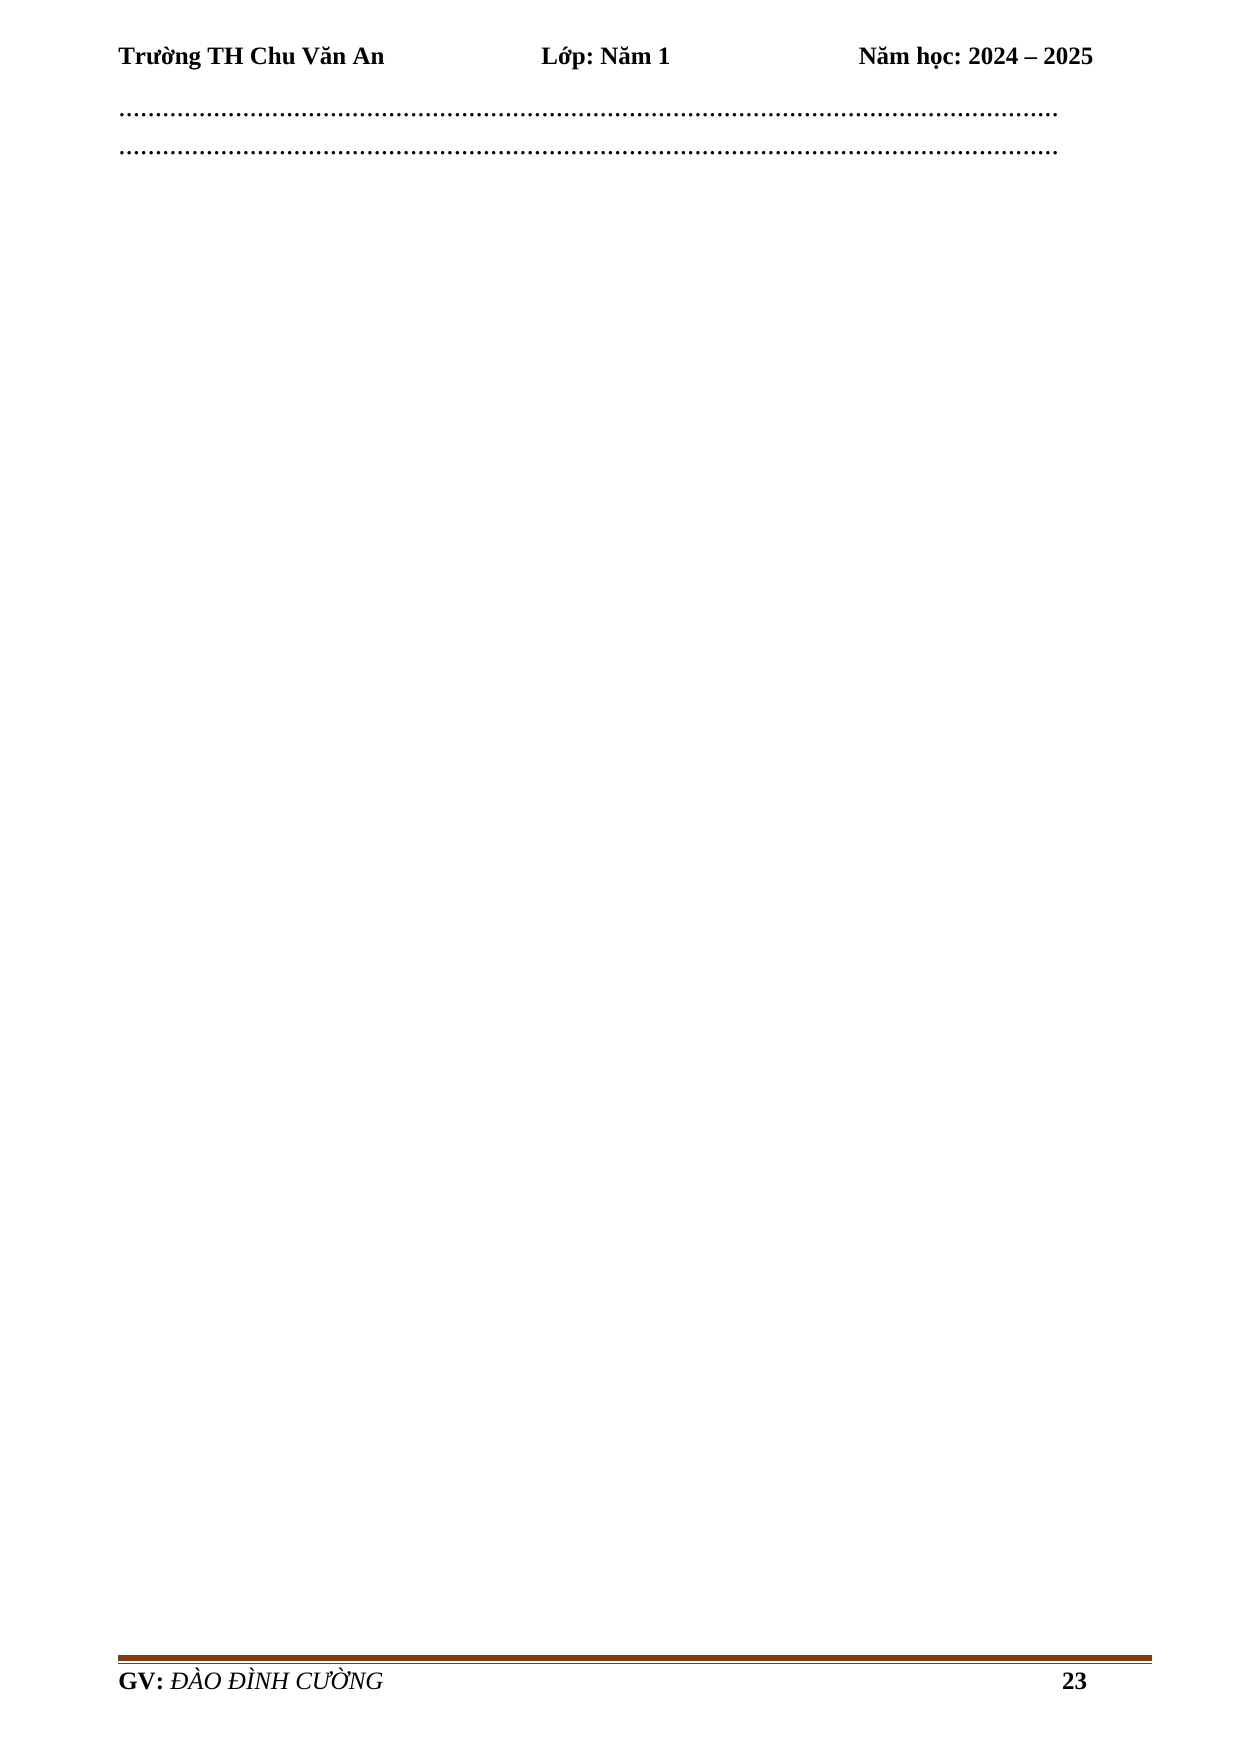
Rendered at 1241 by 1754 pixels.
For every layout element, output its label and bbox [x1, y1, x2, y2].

text [118, 127, 1152, 161]
text [118, 89, 1152, 122]
